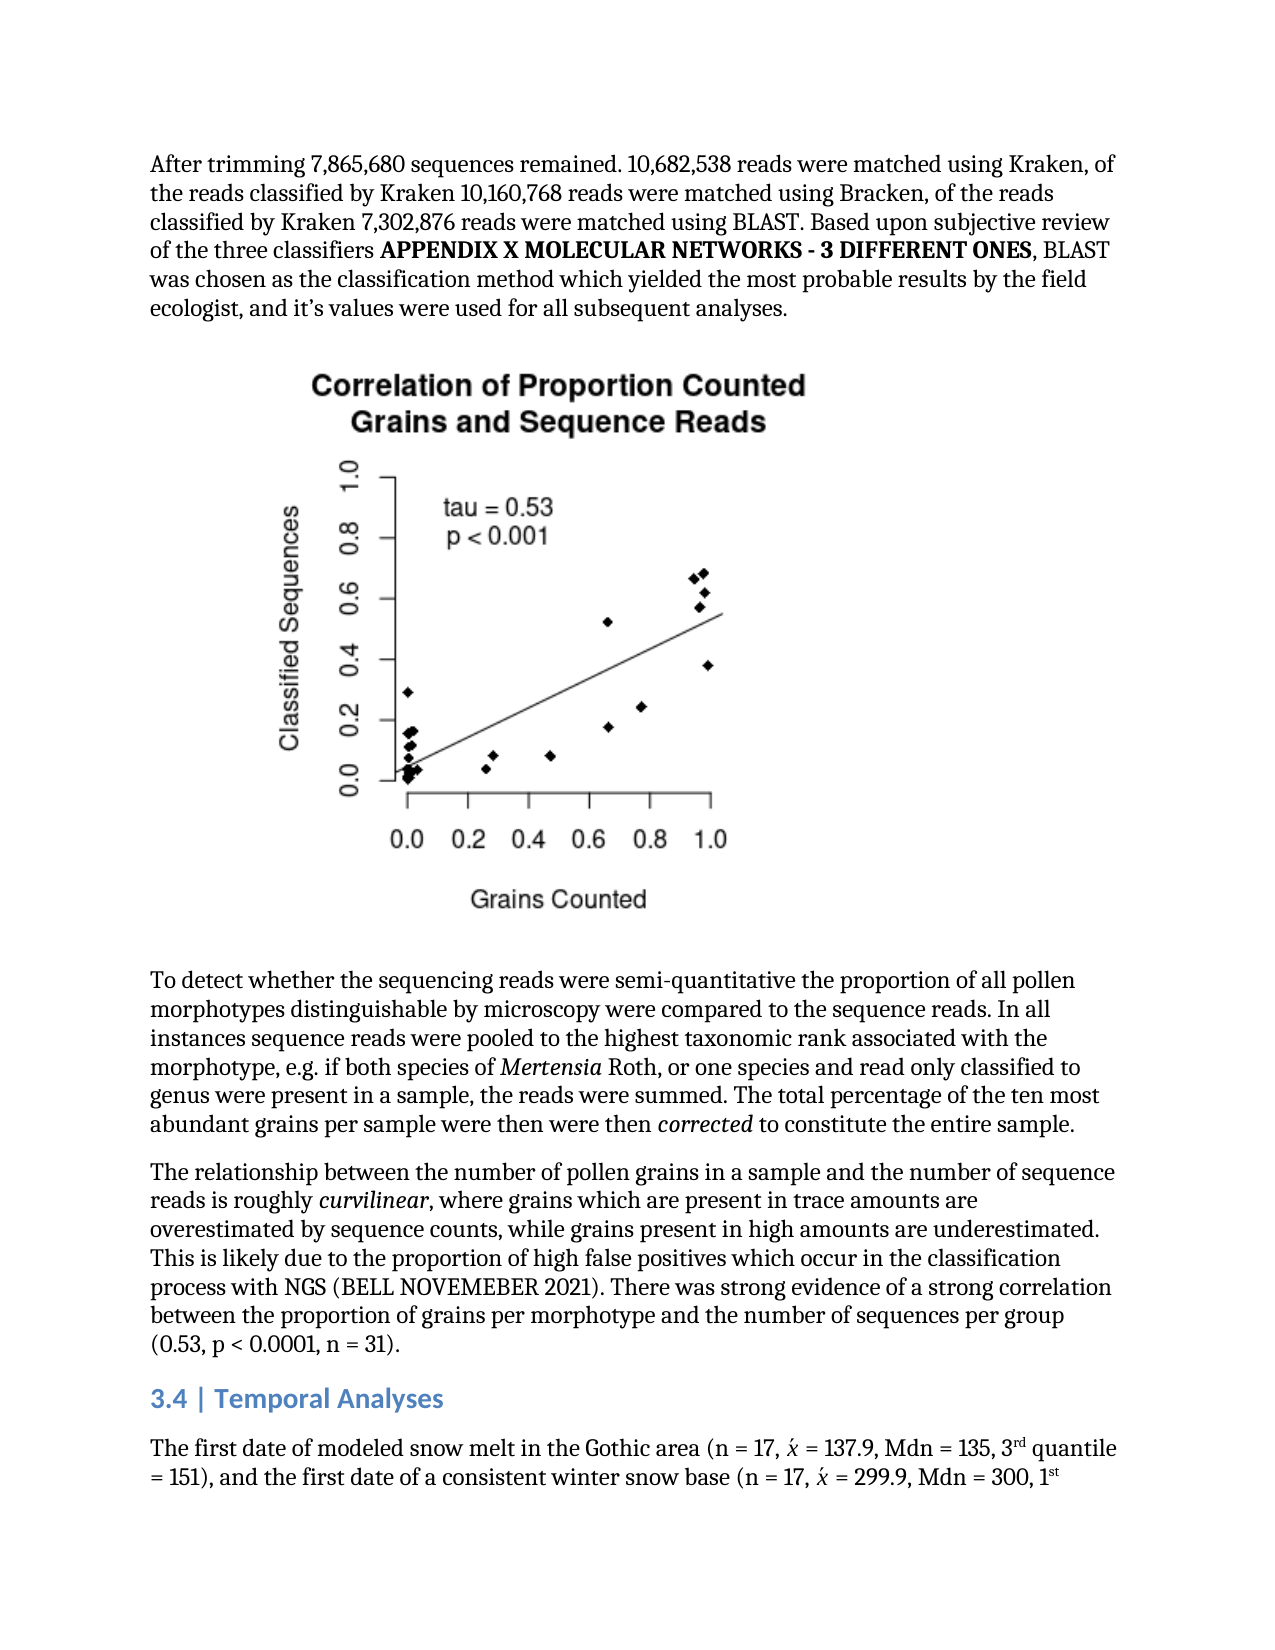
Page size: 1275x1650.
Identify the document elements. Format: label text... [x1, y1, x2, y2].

text After trimming 7,865,680 sequences remained. 10,682,538 reads were matched using Kraken, of the reads classified by Kraken 10,160,768 reads were matched using Bracken, of the reads classified by Kraken 7,302,876 reads were matched using BLAST. Based upon subjective review of the three classifiers APPENDIX X MOLECULAR NETWORKS - 3 DIFFERENT ONES, BLAST was chosen as the classification method which yielded the most probable results by the field ecologist, and it’s values were used for all subsequent analyses. [150, 150, 1125, 322]
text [150, 1434, 1125, 1492]
text The relationship between the number of pollen grains in a sample and the number of sequence reads is roughly curvilinear, where grains which are present in trace amounts are overestimated by sequence counts, while grains present in high amounts are underestimated. This is likely due to the proportion of high false positives which occur in the classification process with NGS (BELL NOVEMEBER 2021). There was strong evidence of a strong correlation between the proportion of grains per morphotype and the number of sequences per group (0.53, p < 0.0001, n = 31). [150, 1158, 1125, 1359]
picture [150, 341, 908, 948]
text To detect whether the sequencing reads were semi-quantitative the proportion of all pollen morphotypes distinguishable by microscopy were compared to the sequence reads. In all instances sequence reads were pooled to the highest taxonomic rank associated with the morphotype, e.g. if both species of Mertensia Roth, or one species and read only classified to genus were present in a sample, the reads were summed. The total percentage of the ten most abundant grains per sample were then were then corrected to constitute the entire sample. [150, 966, 1125, 1139]
subtitle 3.4 | Temporal Analyses [150, 1380, 1125, 1415]
